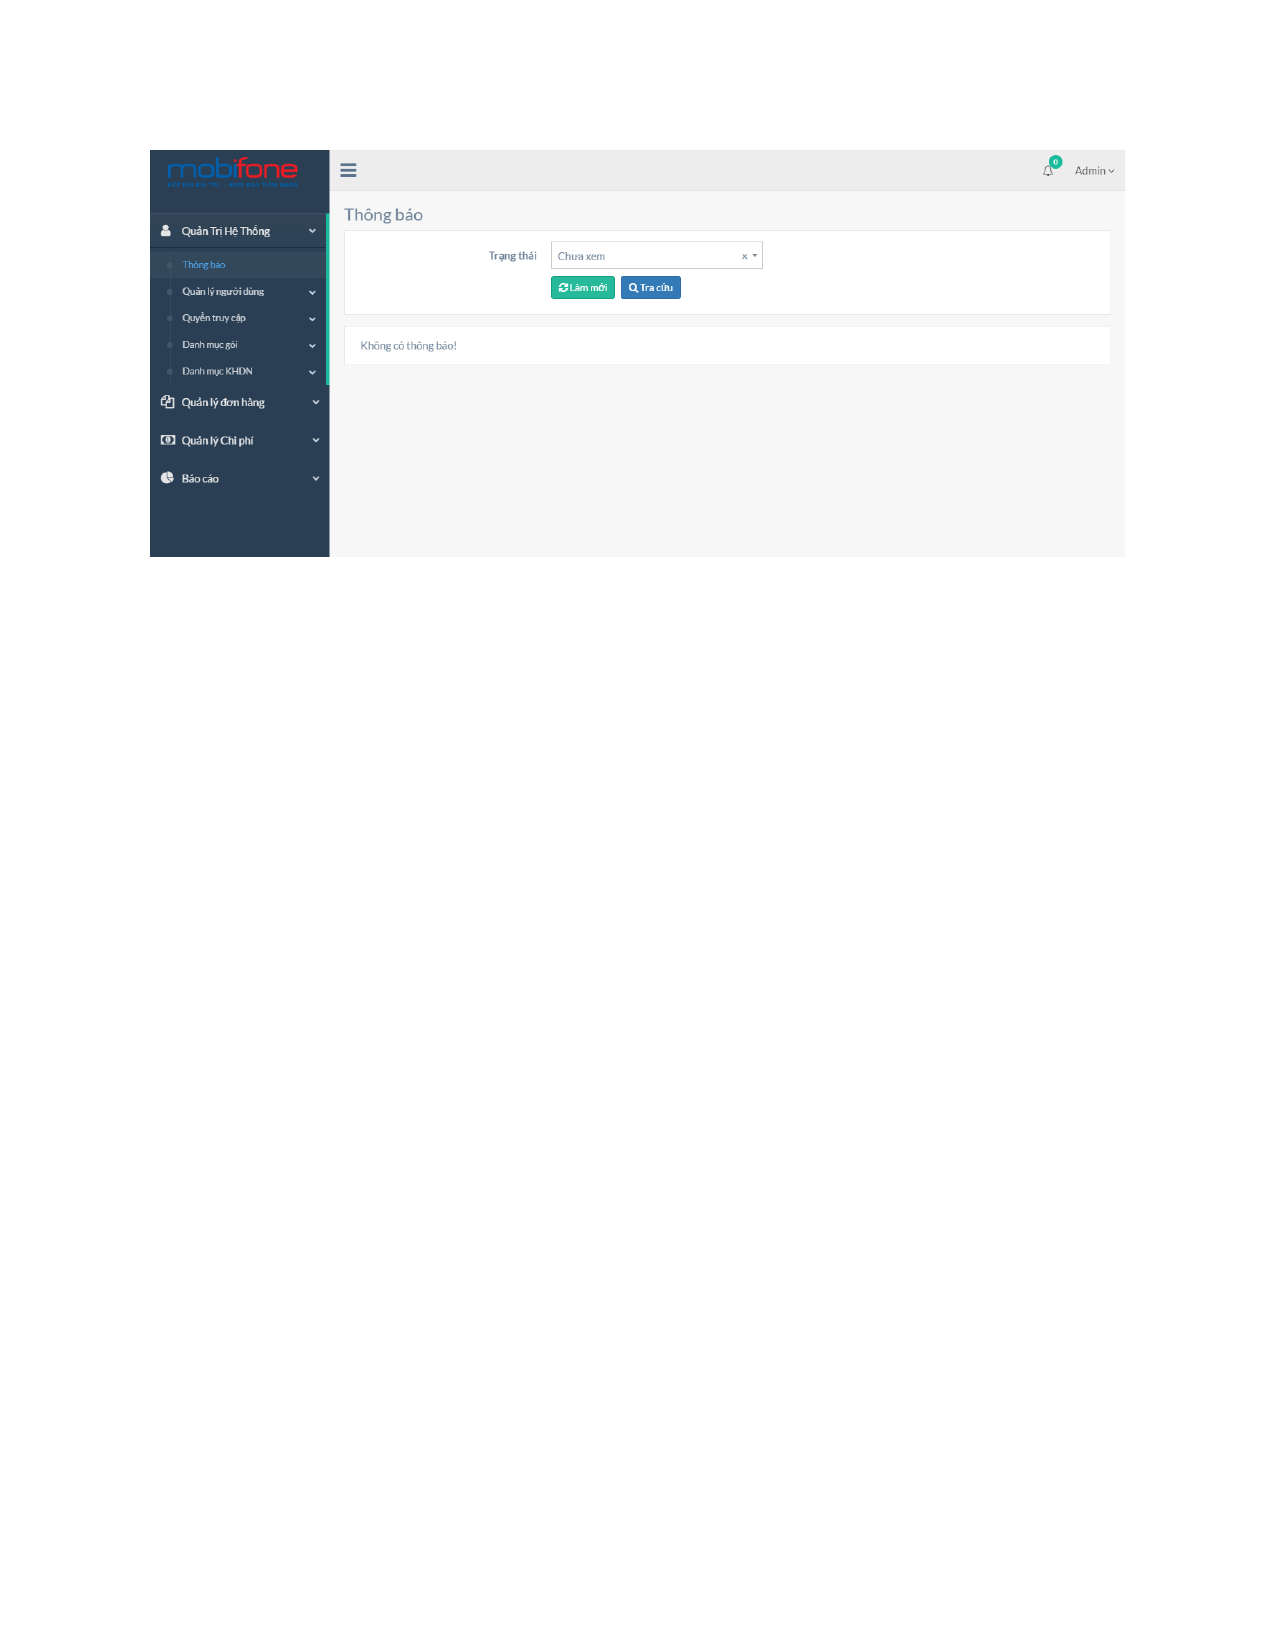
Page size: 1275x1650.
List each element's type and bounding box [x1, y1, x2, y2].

picture [150, 150, 1125, 557]
